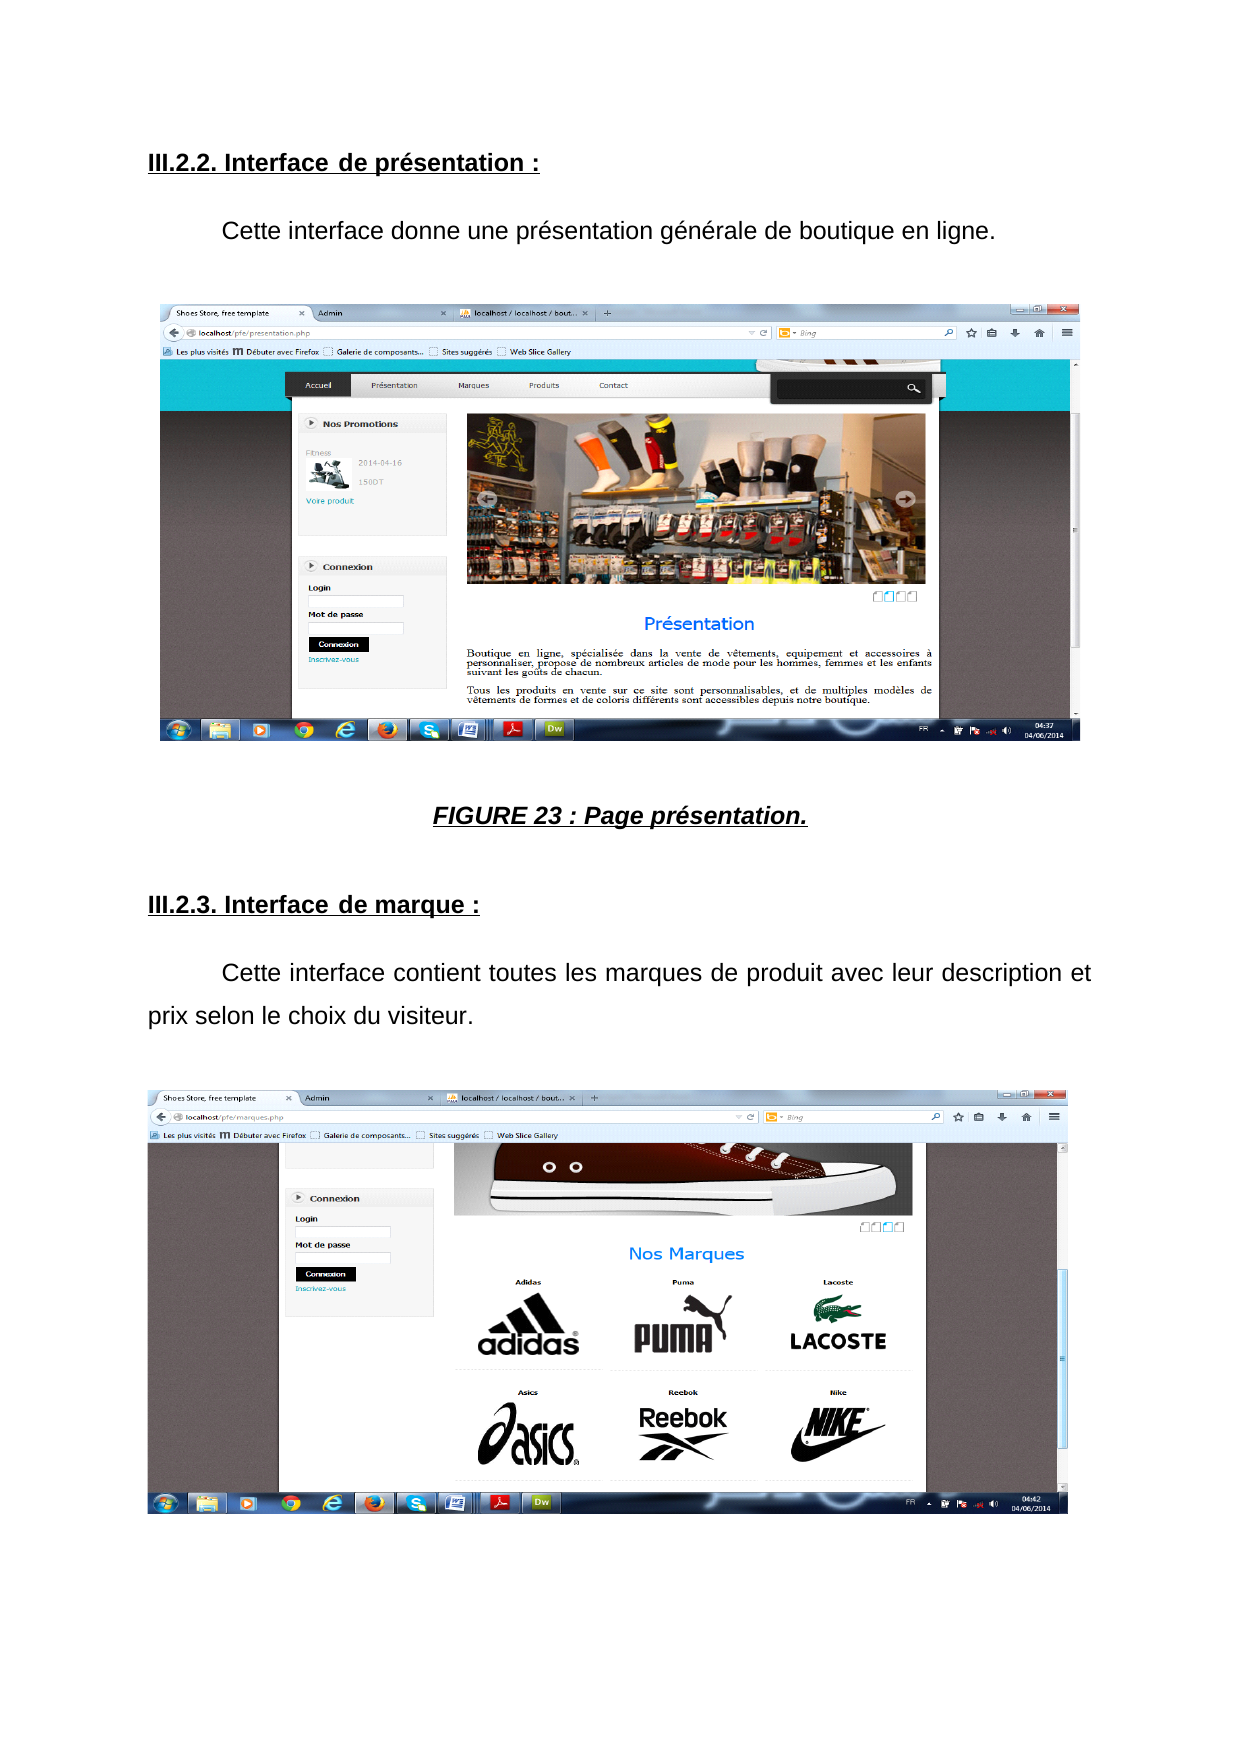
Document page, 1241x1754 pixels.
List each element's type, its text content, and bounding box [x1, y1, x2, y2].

text Cette interface contient toutes les marques de produit avec leur description et prix selon le choix du visiteur. [148, 958, 1093, 1030]
text Cette interface donne une présentation générale de boutique en ligne. [148, 216, 1093, 244]
picture [160, 304, 1081, 741]
picture [147, 1090, 1068, 1514]
text III.2.2. Interface de présentation : [148, 148, 1093, 176]
text III.2.3. Interface de marque : [148, 890, 1093, 918]
